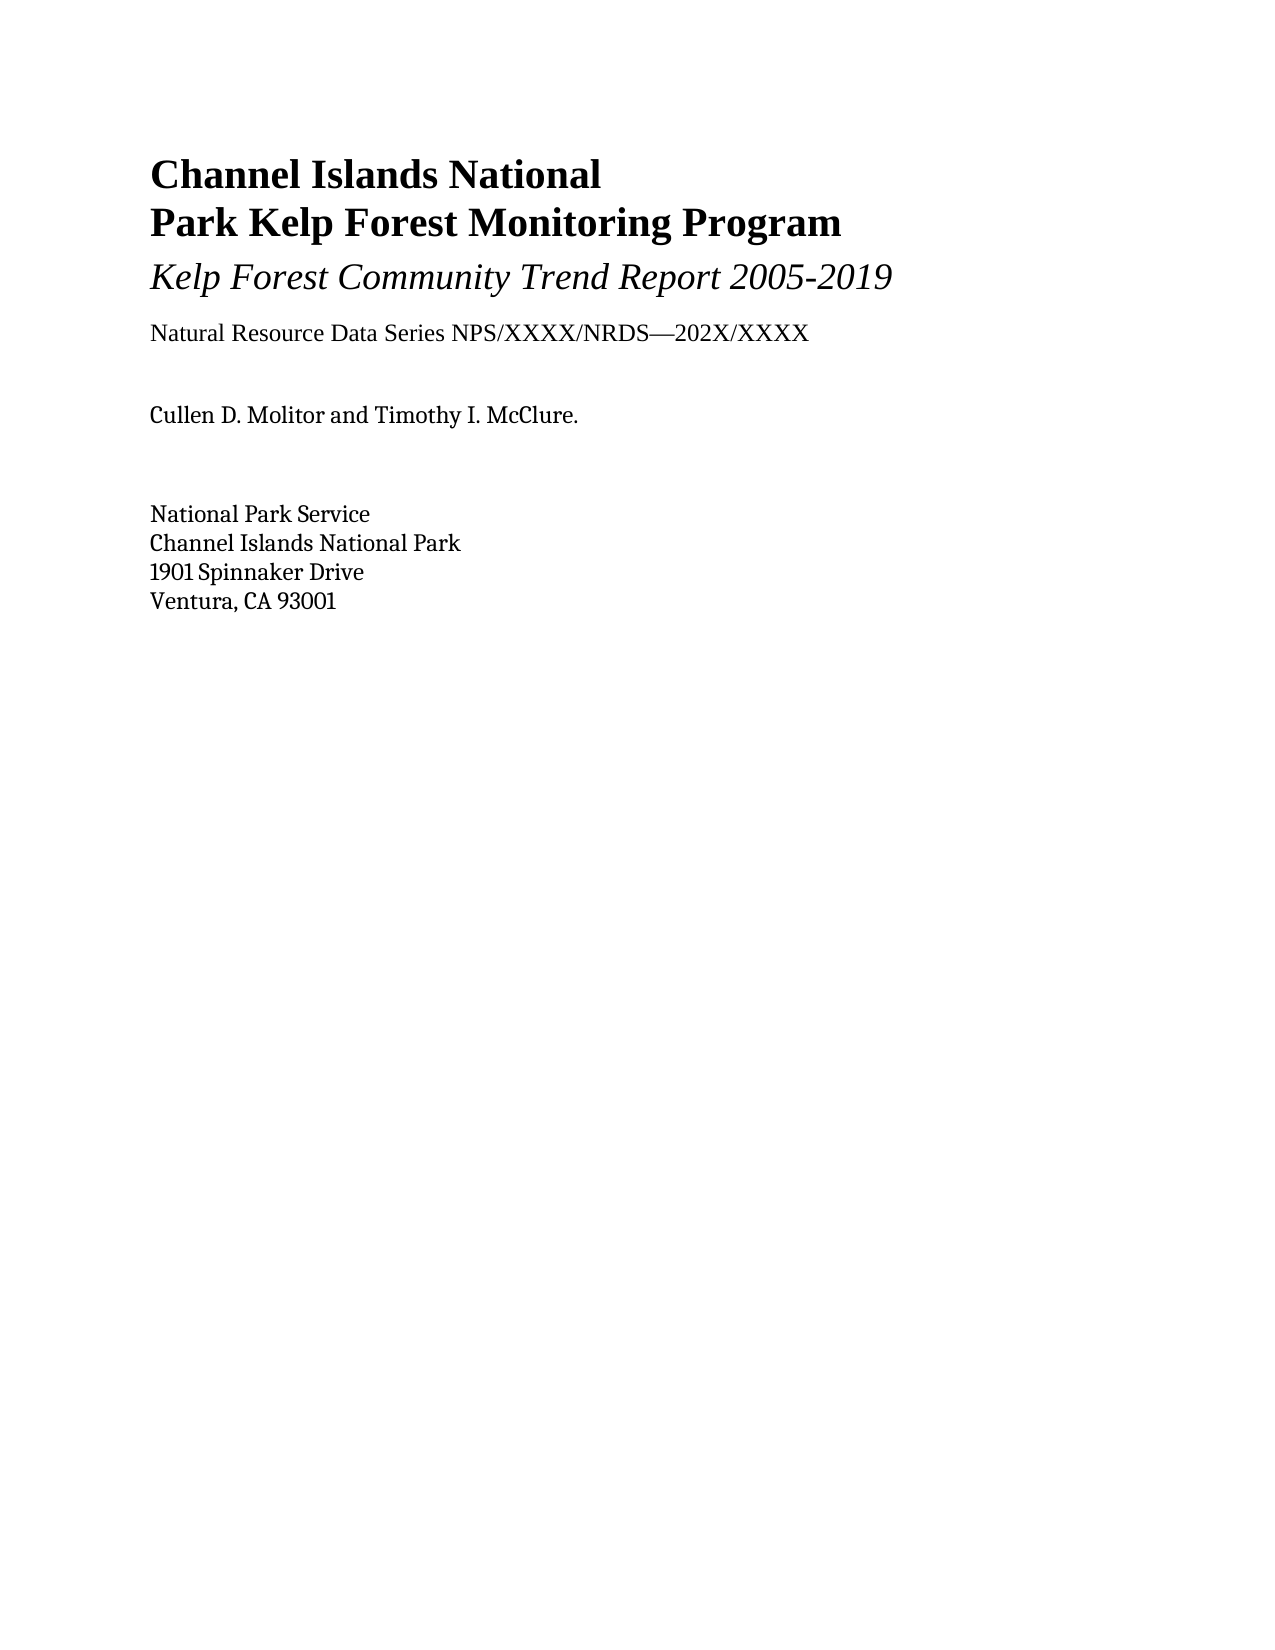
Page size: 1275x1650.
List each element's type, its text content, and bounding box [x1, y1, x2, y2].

title Park Kelp Forest Monitoring Program [150, 198, 1125, 246]
text Cullen D. Molitor and Timothy I. McClure. [150, 401, 1125, 430]
subtitle Kelp Forest Community Trend Report 2005-2019 [150, 254, 1125, 297]
title Channel Islands National [150, 150, 1125, 198]
text National Park Service Channel Islands National Park 1901 Spinnaker Drive Ventura, CA 93001 [150, 500, 1125, 615]
text Natural Resource Data Series NPS/XXXX/NRDS—202X/XXXX [150, 318, 1125, 347]
